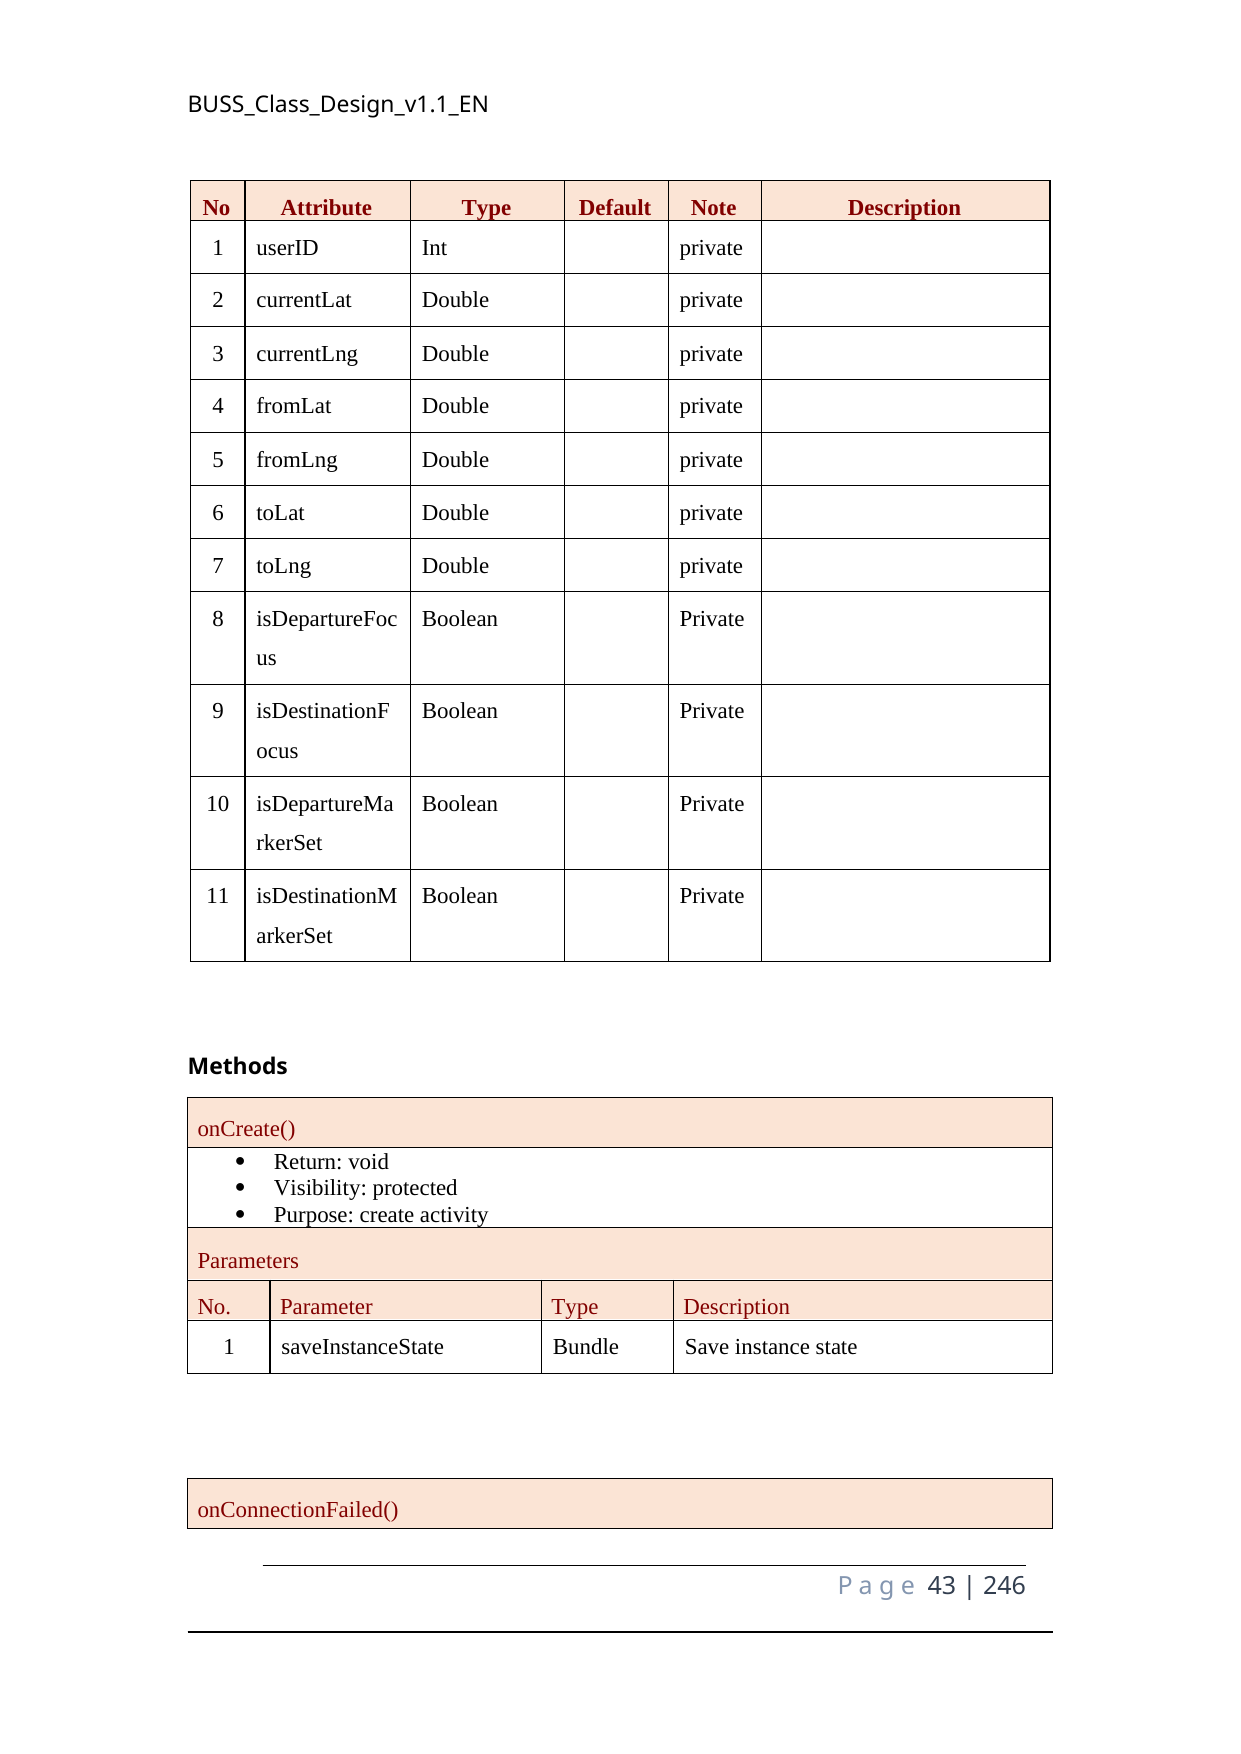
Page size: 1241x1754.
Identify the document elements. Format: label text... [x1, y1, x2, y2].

table_cell toLng [246, 539, 410, 591]
table_cell [565, 539, 668, 591]
table_cell private [669, 221, 761, 273]
table_cell 3 [191, 327, 244, 379]
table_cell 2 [191, 274, 244, 326]
table_header Attribute [246, 181, 410, 220]
table_cell Double [411, 274, 564, 326]
table_cell Private [669, 592, 761, 684]
table_cell [565, 380, 668, 432]
table_cell userID [246, 221, 410, 273]
table_cell private [669, 433, 761, 485]
table_cell Parameters [188, 1228, 1052, 1279]
table_cell [762, 777, 1049, 869]
table_cell 10 [191, 777, 244, 869]
table_cell currentLng [246, 327, 410, 379]
table_cell private [669, 327, 761, 379]
table_cell toLat [246, 486, 410, 538]
table_cell Double [411, 327, 564, 379]
table_cell [762, 685, 1049, 776]
table_cell Private [669, 870, 761, 961]
table_header Note [669, 181, 761, 220]
table_cell saveInstanceState [271, 1321, 541, 1372]
table_cell private [669, 380, 761, 432]
table_cell isDepartureFocus [246, 592, 410, 684]
table_cell [762, 221, 1049, 273]
table_cell 1 [191, 221, 244, 273]
table_header onCreate() [188, 1098, 1052, 1147]
table_cell [565, 777, 668, 869]
table_cell [565, 685, 668, 776]
table_cell isDepartureMarkerSet [246, 777, 410, 869]
table_cell Double [411, 380, 564, 432]
table_cell [565, 327, 668, 379]
table_cell [565, 433, 668, 485]
table_cell private [669, 486, 761, 538]
table_cell Parameter [271, 1281, 541, 1319]
table_cell [762, 380, 1049, 432]
table_cell Double [411, 433, 564, 485]
table_header Type [411, 181, 564, 220]
table_cell 7 [191, 539, 244, 591]
table_cell 1 [188, 1321, 269, 1372]
table_cell Save instance state [674, 1321, 1052, 1372]
table_cell private [669, 539, 761, 591]
table_cell Boolean [411, 685, 564, 776]
table_cell 6 [191, 486, 244, 538]
table_header Default [565, 181, 668, 220]
table_cell 8 [191, 592, 244, 684]
table_header Description [762, 181, 1049, 220]
table_cell [762, 486, 1049, 538]
table_cell fromLng [246, 433, 410, 485]
table_cell No. [188, 1281, 269, 1319]
table_cell Boolean [411, 592, 564, 684]
table_cell isDestinationMarkerSet [246, 870, 410, 961]
table_cell Description [674, 1281, 1052, 1319]
table_cell isDestinationFocus [246, 685, 410, 776]
table_cell 11 [191, 870, 244, 961]
table_cell 5 [191, 433, 244, 485]
table_cell Bundle [542, 1321, 673, 1372]
table_cell [762, 327, 1049, 379]
table_cell Boolean [411, 777, 564, 869]
table_cell [762, 539, 1049, 591]
table_cell 9 [191, 685, 244, 776]
table_header No [191, 181, 244, 220]
table_cell Double [411, 539, 564, 591]
table_cell Return: void Visibility: protected Purpose: create activity [188, 1148, 1052, 1227]
table_cell [565, 486, 668, 538]
table_cell [565, 870, 668, 961]
table_cell Boolean [411, 870, 564, 961]
table_cell [762, 433, 1049, 485]
table_cell private [669, 274, 761, 326]
table_cell Double [411, 486, 564, 538]
table_cell Int [411, 221, 564, 273]
table_header onConnectionFailed() [188, 1479, 1052, 1528]
table_cell [762, 870, 1049, 961]
table_cell 4 [191, 380, 244, 432]
subtitle Methods [187, 1050, 1053, 1081]
table_cell [565, 221, 668, 273]
table_cell Private [669, 685, 761, 776]
table_cell [565, 274, 668, 326]
table_cell Private [669, 777, 761, 869]
table_cell fromLat [246, 380, 410, 432]
table_cell currentLat [246, 274, 410, 326]
table_cell [762, 592, 1049, 684]
table_cell Type [542, 1281, 673, 1319]
table_cell [762, 274, 1049, 326]
table_cell [565, 592, 668, 684]
